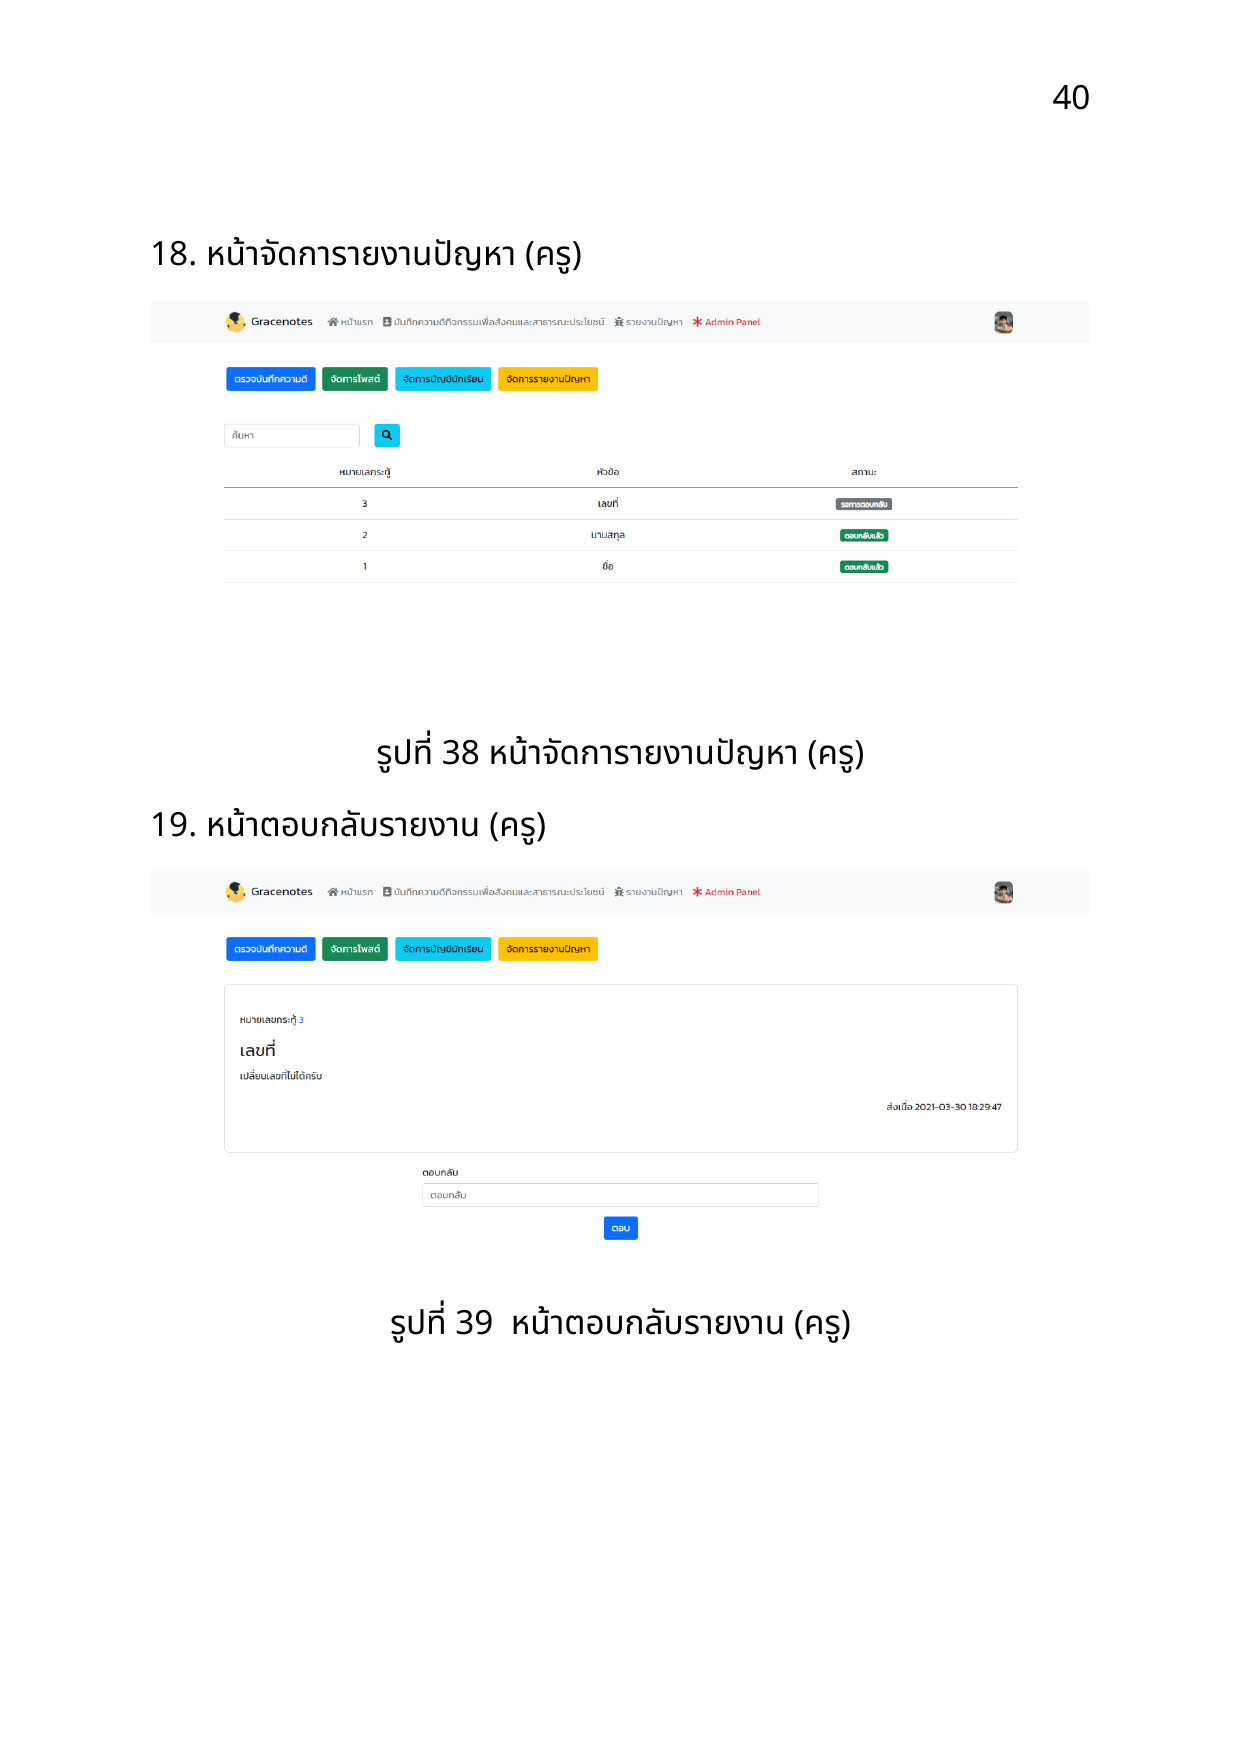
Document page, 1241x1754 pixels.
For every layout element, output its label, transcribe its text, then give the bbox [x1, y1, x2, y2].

picture [150, 301, 1091, 709]
picture [150, 871, 1091, 1279]
text 18. หน้าจัดการายงานปัญหา (ครู) [150, 230, 1090, 281]
text 19. หน้าตอบกลับรายงาน (ครู) [150, 800, 1090, 851]
